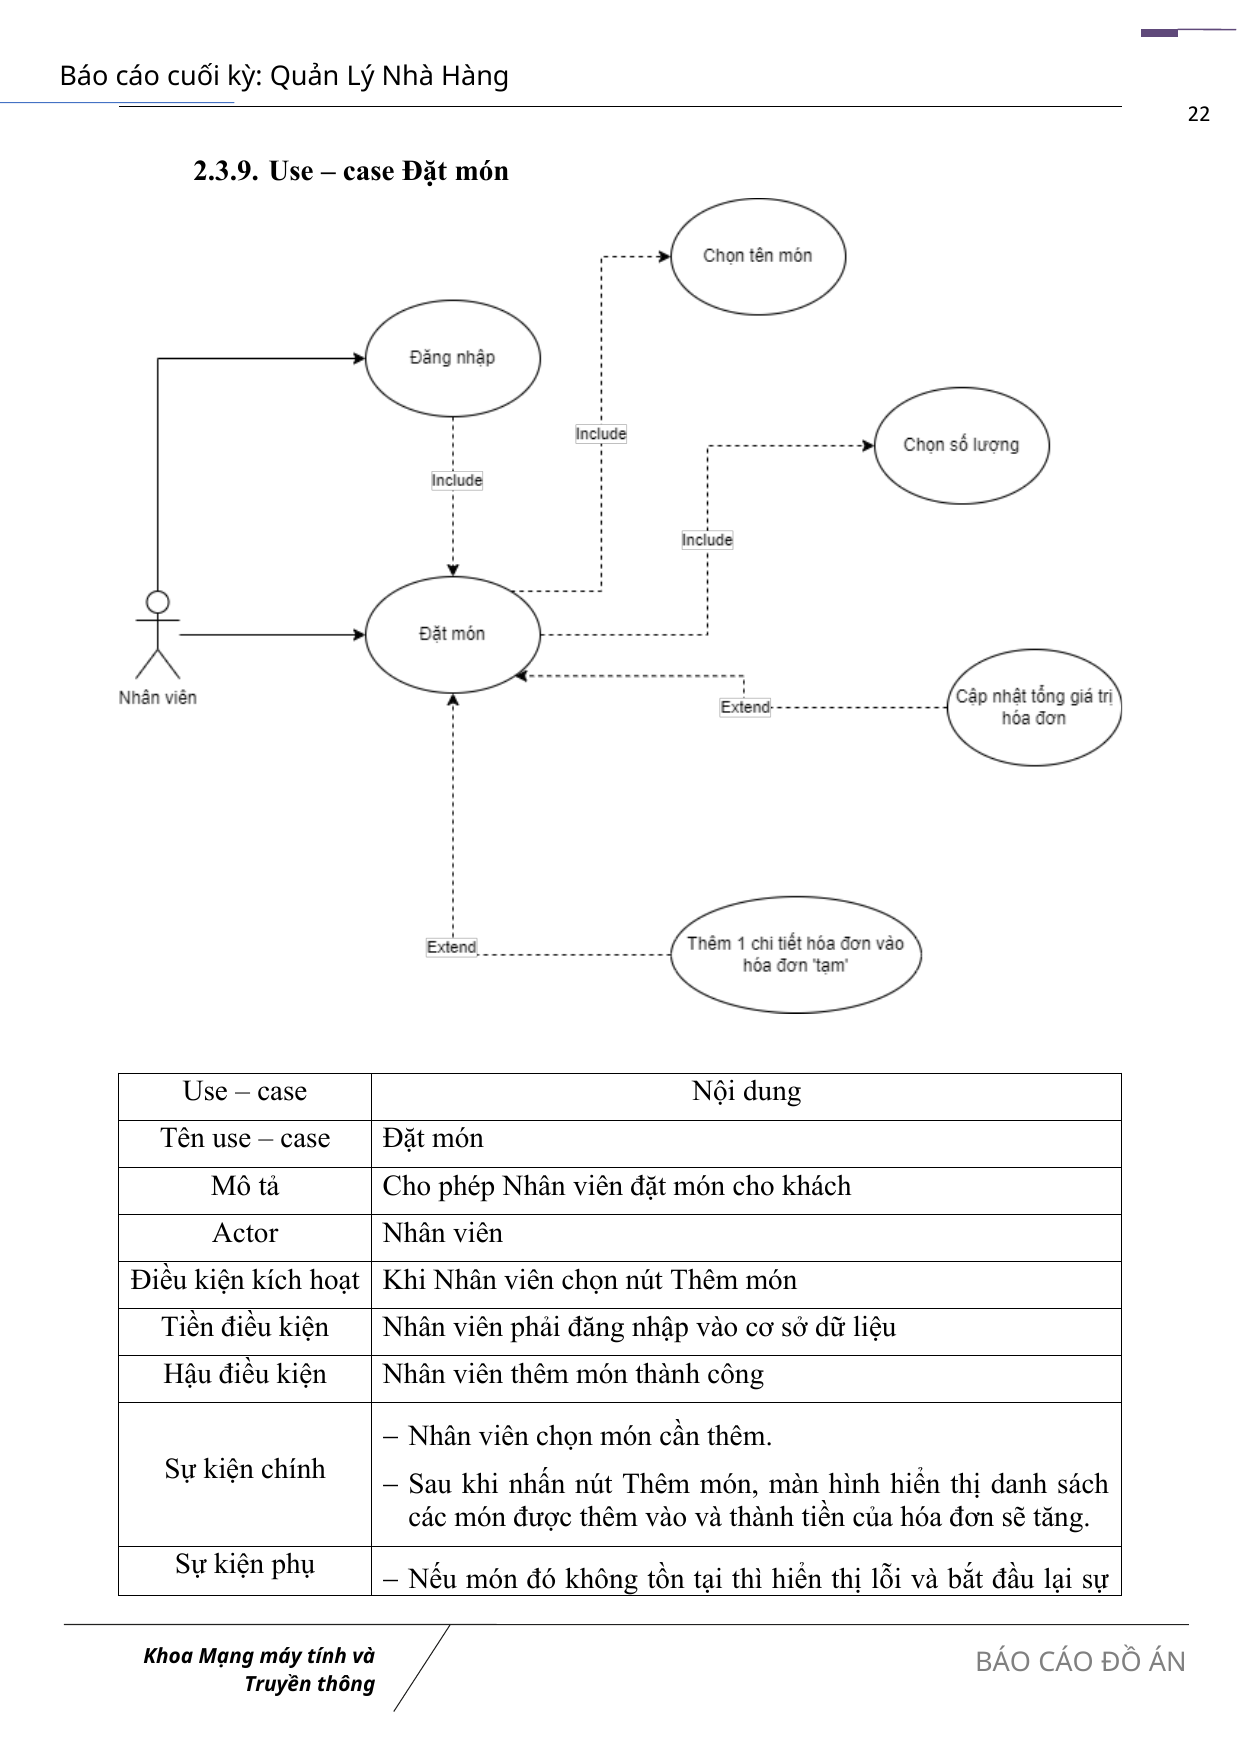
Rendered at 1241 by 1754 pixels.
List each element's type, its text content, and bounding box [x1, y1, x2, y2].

table_cell Khi Nhân viên chọn nút Thêm món [372, 1262, 1121, 1308]
table_header Nội dung [372, 1074, 1121, 1119]
table_cell Actor [119, 1215, 371, 1261]
table_cell Điều kiện kích hoạt [119, 1262, 371, 1308]
table_cell Hậu điều kiện [119, 1356, 371, 1402]
list Use – case Đặt món [193, 153, 1122, 186]
table_cell Sự kiện chính [119, 1403, 371, 1546]
table_cell Tiền điều kiện [119, 1309, 371, 1355]
table_cell Mô tả [119, 1168, 371, 1214]
table_cell Đặt món [372, 1121, 1121, 1167]
table_header Use – case [119, 1074, 371, 1119]
table_cell Cho phép Nhân viên đặt món cho khách [372, 1168, 1121, 1214]
table_cell Nhân viên [372, 1215, 1121, 1261]
picture [118, 198, 1123, 1014]
table_cell Sự kiện phụ [119, 1547, 371, 1595]
table_cell Tên use – case [119, 1121, 371, 1167]
table_cell Nhân viên chọn món cần thêm. Sau khi nhấn nút Thêm món, màn hình hiển thị danh sách các món được thêm vào và thành tiền của hóa đơn sẽ tăng. [372, 1403, 1121, 1546]
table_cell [372, 1547, 1121, 1595]
table_cell Nhân viên phải đăng nhập vào cơ sở dữ liệu [372, 1309, 1121, 1355]
table_cell Nhân viên thêm món thành công [372, 1356, 1121, 1402]
